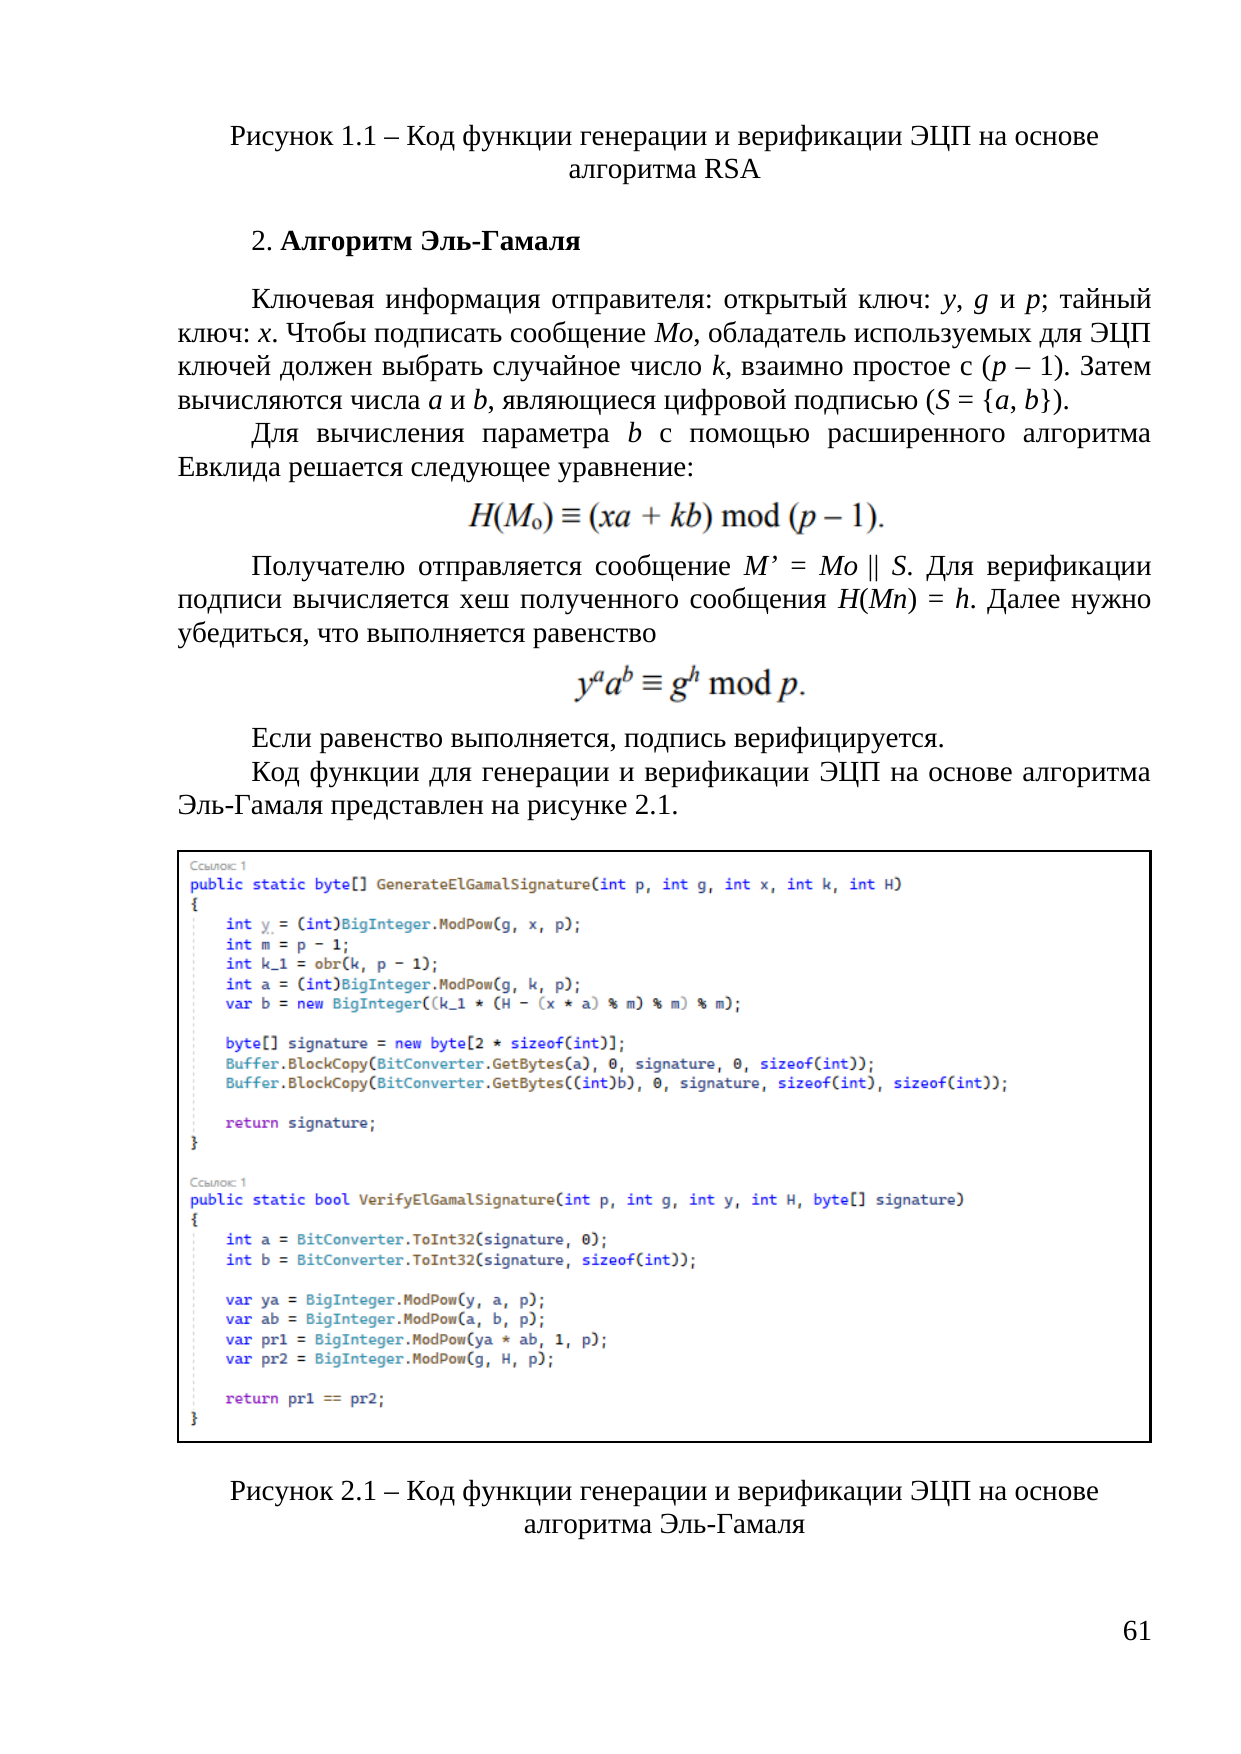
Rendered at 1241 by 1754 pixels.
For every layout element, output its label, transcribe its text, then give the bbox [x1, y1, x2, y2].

text Код функции для генерации и верификации ЭЦП на основе алгоритма Эль-Гамаля представлен на рисунке 2.1. [177, 754, 1152, 821]
text Получателю отправляется сообщение М’ = Мо || S. Для верификации подписи вычисляется хеш полученного сообщения Н(Мп) = h. Далее нужно убедиться, что выполняется равенство [177, 548, 1152, 648]
text Ключевая информация отправителя: открытый ключ: y, g и р; тайный ключ: х. Чтобы подписать сообщение Мо, обладатель используемых для ЭЦП ключей должен выбрать случайное число k, взаимно простое с (р – 1). Затем вычисляются числа а и b, являющиеся цифровой подписью (S = {a, b}). [177, 281, 1152, 415]
picture [179, 852, 1149, 1441]
text Рисунок 1.1 – Код функции генерации и верификации ЭЦП на основе алгоритма RSA [177, 118, 1152, 185]
text Если равенство выполняется, подпись верифицируется. [177, 720, 1152, 754]
text Рисунок 2.1 – Код функции генерации и верификации ЭЦП на основе алгоритма Эль-Гамаля [177, 1473, 1152, 1540]
text Для вычисления параметра b с помощью расширенного алгоритма Евклида решается следующее уравнение: [177, 415, 1152, 482]
subtitle Алгоритм Эль-Гамаля [177, 223, 1152, 256]
picture [278, 490, 1050, 540]
picture [287, 652, 1087, 721]
